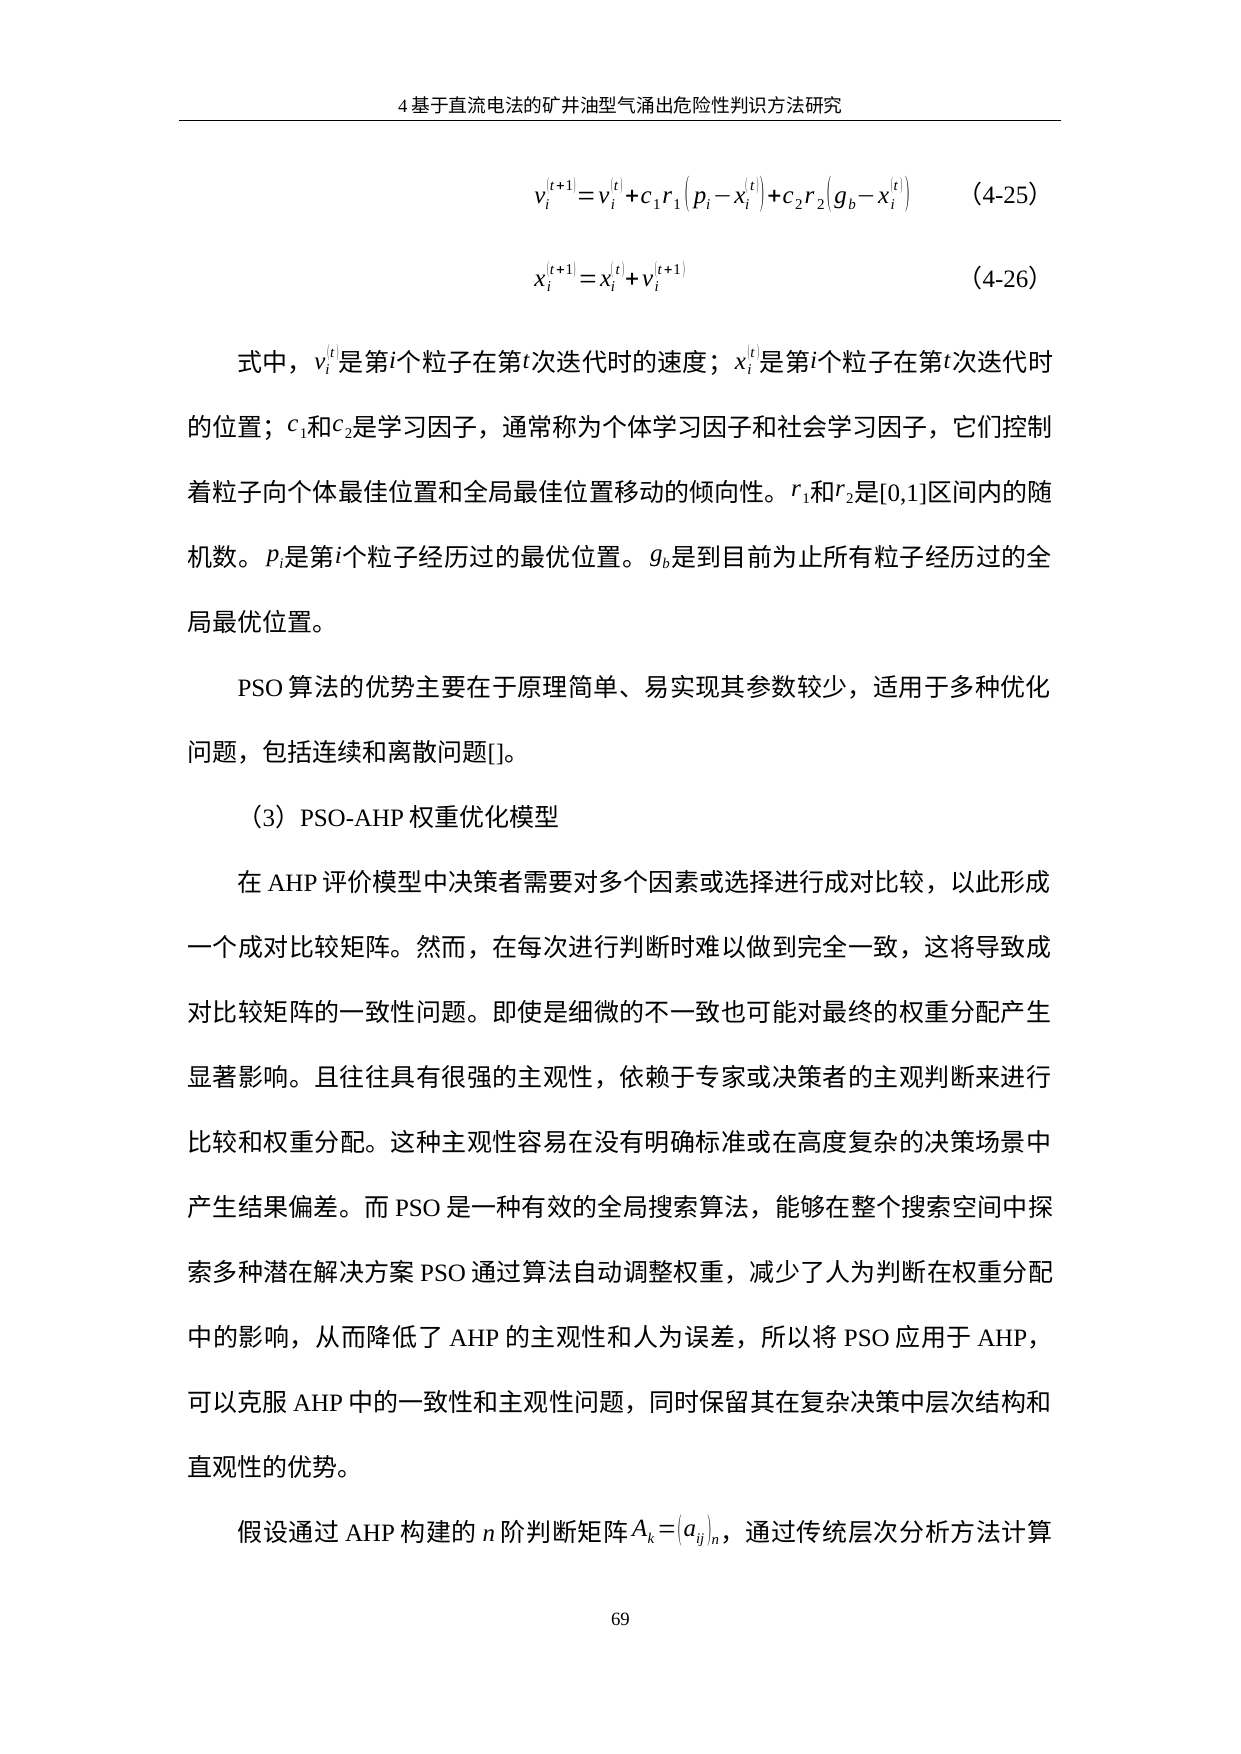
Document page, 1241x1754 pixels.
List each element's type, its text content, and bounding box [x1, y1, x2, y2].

text 式中，是第个粒子在第次迭代时的速度；是第个粒子在第次迭代时的位置；和是学习因子，通常称为个体学习因子和社会学习因子，它们控制着粒子向个体最佳位置和全局最佳位置移动的倾向性。和是[0,1]区间内的随机数。是第个粒子经历过的最优位置。是到目前为止所有粒子经历过的全局最优位置。 [187, 328, 1053, 653]
text （3）PSO-AHP权重优化模型 [187, 783, 1053, 848]
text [187, 1498, 1053, 1563]
text 在AHP评价模型中决策者需要对多个因素或选择进行成对比较，以此形成一个成对比较矩阵。然而，在每次进行判断时难以做到完全一致，这将导致成对比较矩阵的一致性问题。即使是细微的不一致也可能对最终的权重分配产生显著影响。且往往具有很强的主观性，依赖于专家或决策者的主观判断来进行比较和权重分配。这种主观性容易在没有明确标准或在高度复杂的决策场景中产生结果偏差。而PSO是一种有效的全局搜索算法，能够在整个搜索空间中探索多种潜在解决方案PSO通过算法自动调整权重，减少了人为判断在权重分配中的影响，从而降低了AHP的主观性和人为误差，所以将PSO应用于AHP，可以克服AHP中的一致性和主观性问题，同时保留其在复杂决策中层次结构和直观性的优势。 [187, 848, 1053, 1498]
text PSO算法的优势主要在于原理简单、易实现其参数较少，适用于多种优化问题，包括连续和离散问题[]。 [187, 653, 1053, 783]
